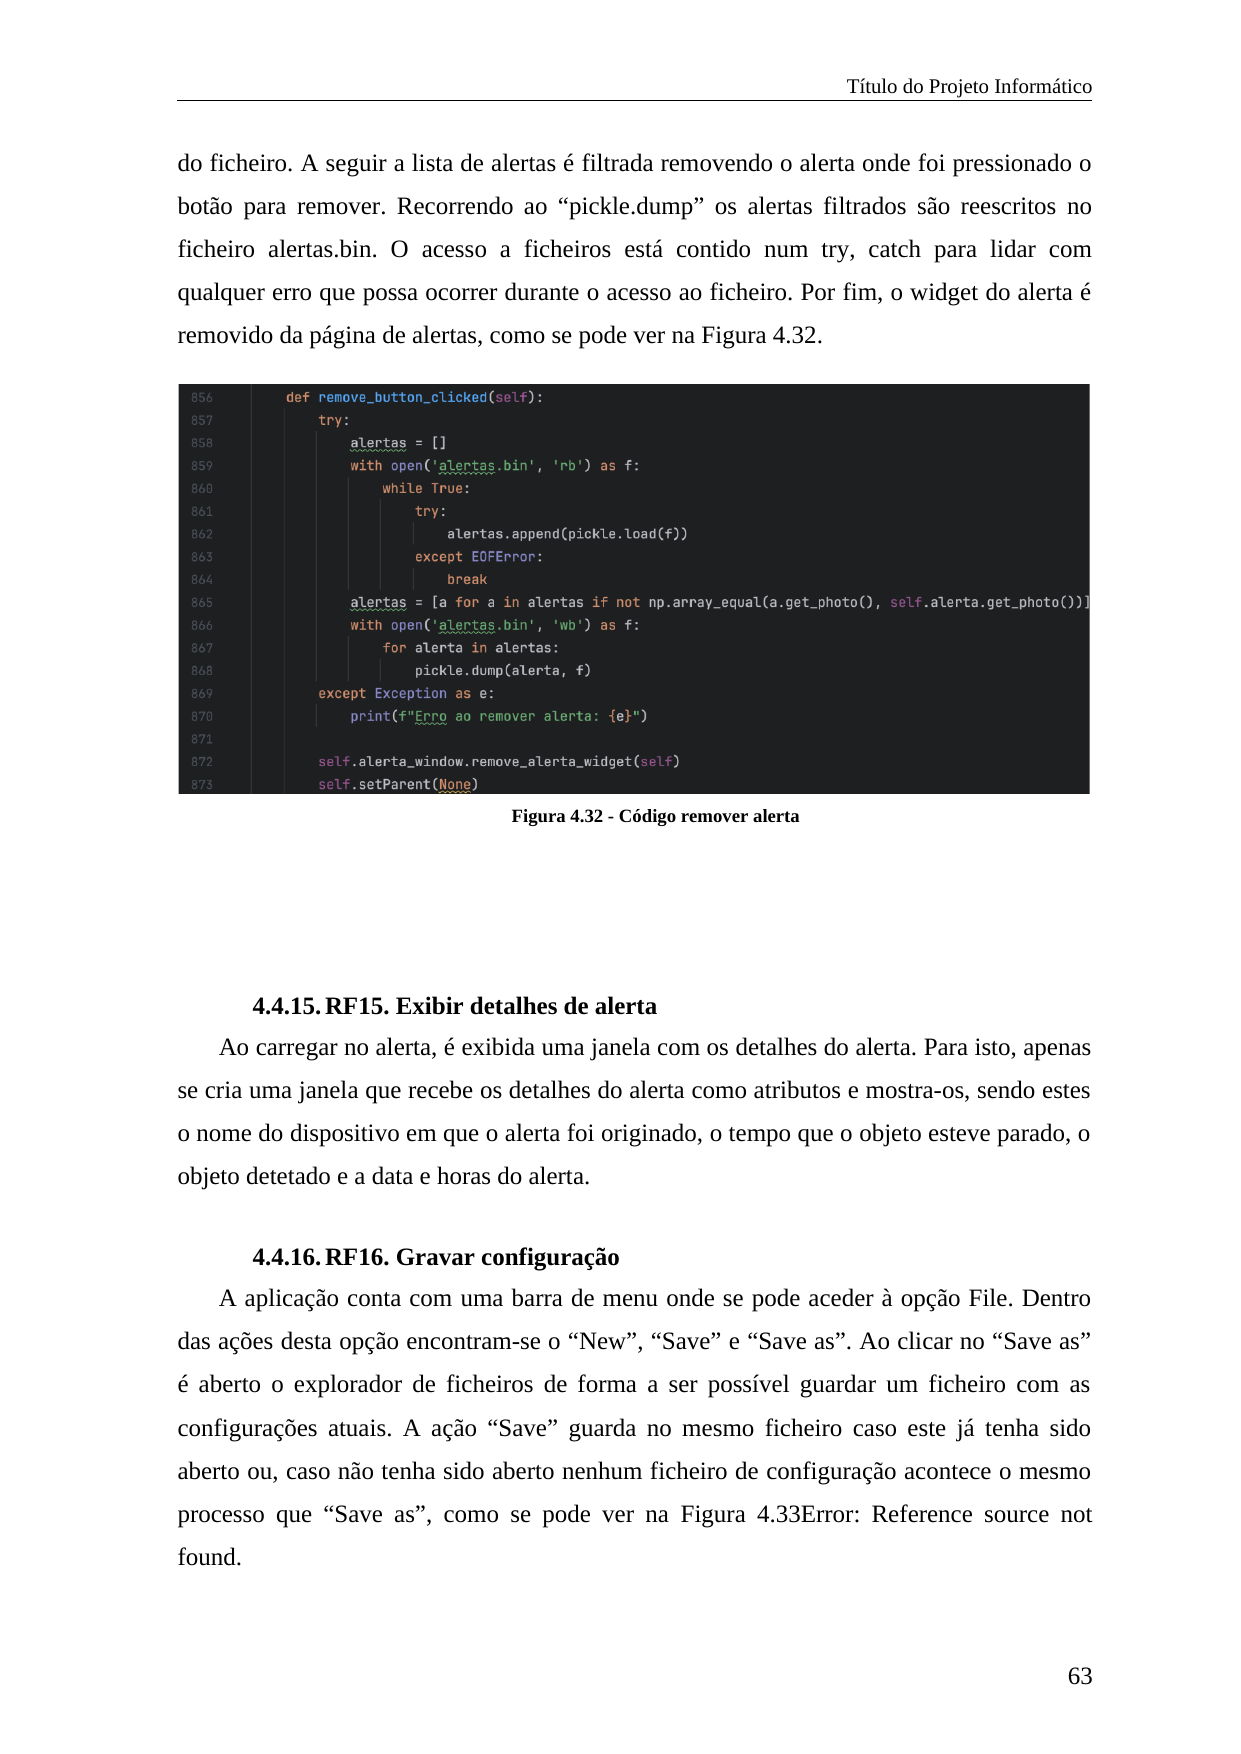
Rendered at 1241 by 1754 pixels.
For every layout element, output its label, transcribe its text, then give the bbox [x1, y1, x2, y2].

text Ao carregar no alerta, é exibida uma janela com os detalhes do alerta. Para isto, apenas se cria uma janela que recebe os detalhes do alerta como atributos e mostra-os, sendo estes o nome do dispositivo em que o alerta foi originado, o tempo que o objeto esteve parado, o objeto detetado e a data e horas do alerta. [177, 1032, 1092, 1190]
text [177, 148, 1092, 349]
subtitle RF16. Gravar configuração [252, 1242, 1092, 1271]
subtitle RF15. Exibir detalhes de alerta [252, 991, 1092, 1019]
picture [177, 384, 1089, 793]
